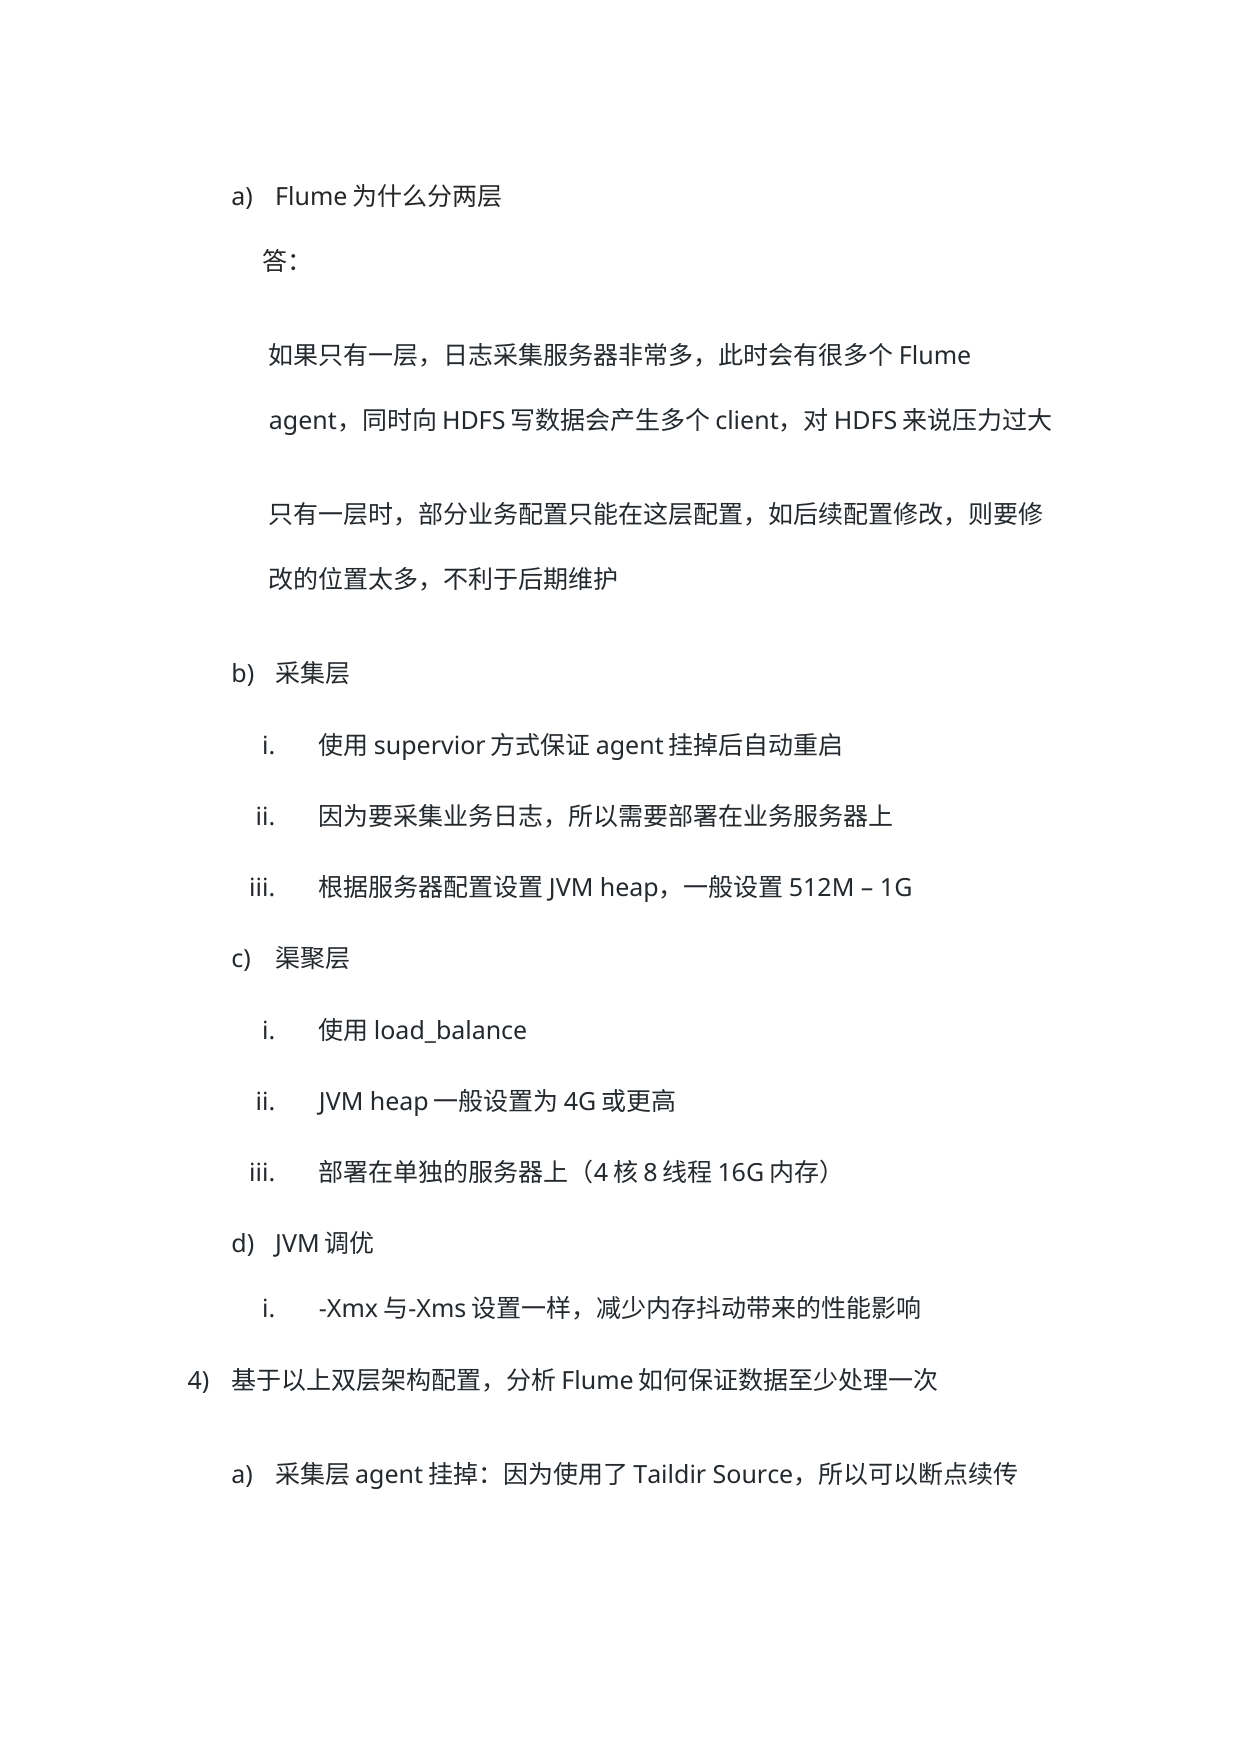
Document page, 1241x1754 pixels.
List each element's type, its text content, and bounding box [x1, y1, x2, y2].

text 如果只有一层，日志采集服务器非常多，此时会有很多个Flume agent，同时向HDFS写数据会产生多个client，对HDFS来说压力过大 [269, 321, 1053, 451]
list 采集层agent挂掉：因为使用了Taildir Source，所以可以断点续传 [231, 1440, 1053, 1505]
list 渠聚层 [231, 924, 1053, 989]
list 因为要采集业务日志，所以需要部署在业务服务器上 [275, 782, 1053, 847]
list 部署在单独的服务器上（4核8线程16G内存） [275, 1138, 1053, 1203]
list 答： [231, 227, 1053, 292]
list 基于以上双层架构配置，分析Flume如何保证数据至少处理一次 [187, 1346, 1053, 1411]
list 使用load_balance [275, 996, 1053, 1061]
text 只有一层时，部分业务配置只能在这层配置，如后续配置修改，则要修改的位置太多，不利于后期维护 [269, 480, 1053, 610]
list 根据服务器配置设置JVM heap，一般设置512M – 1G [275, 853, 1053, 918]
list JVM调优 [231, 1209, 1053, 1274]
list 使用supervior方式保证agent挂掉后自动重启 [275, 711, 1053, 776]
list Flume为什么分两层 [231, 162, 1053, 227]
list -Xmx与-Xms设置一样，减少内存抖动带来的性能影响 [275, 1274, 1053, 1339]
list 采集层 [231, 639, 1053, 704]
list JVM heap一般设置为4G或更高 [275, 1067, 1053, 1132]
